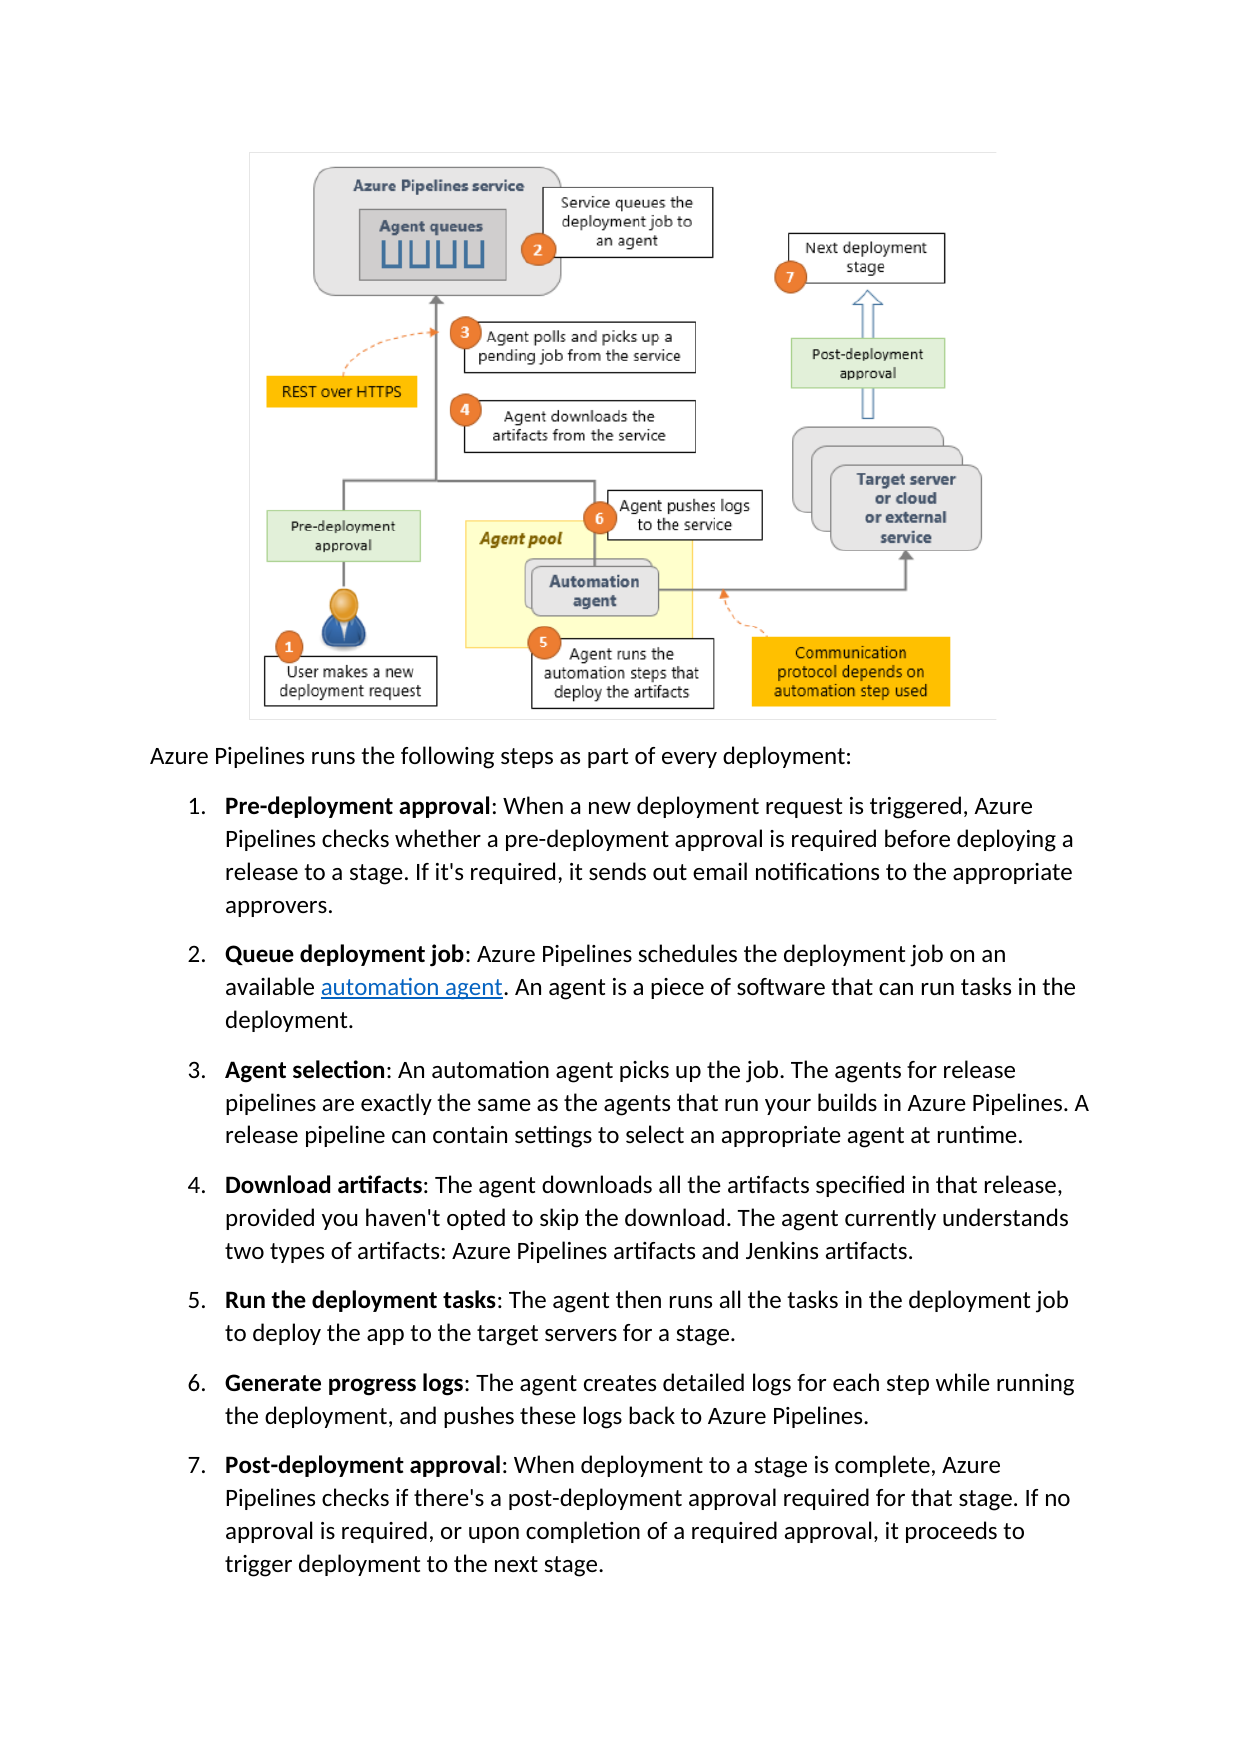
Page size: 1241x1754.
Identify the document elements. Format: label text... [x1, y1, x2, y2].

text Azure Pipelines runs the following steps as part of every deployment: [150, 740, 1090, 771]
list Download artifacts: The agent downloads all the artifacts specified in that release, provided you haven't opted to skip the download. The agent currently understands two types of artifacts: Azure Pipelines artifacts and Jenkins artifacts. [187, 1169, 1090, 1266]
list Pre-deployment approval: When a new deployment request is triggered, Azure Pipelines checks whether a pre-deployment approval is required before deploying a release to a stage. If it's required, it sends out email notifications to the appropriate approvers. [187, 790, 1090, 919]
list Post-deployment approval: When deployment to a stage is complete, Azure Pipelines checks if there's a post-deployment approval required for that stage. If no approval is required, or upon completion of a required approval, it proceeds to trigger deployment to the next stage. [187, 1449, 1090, 1579]
list Queue deployment job: Azure Pipelines schedules the deployment job on an available automation agent. An agent is a piece of software that can run tasks in the deployment. [187, 938, 1090, 1035]
list Agent selection: An automation agent picks up the job. The agents for release pipelines are exactly the same as the agents that run your builds in Azure Pipelines. A release pipeline can contain settings to select an appropriate agent at runtime. [187, 1054, 1090, 1150]
list Generate progress logs: The agent creates detailed logs for each step while running the deployment, and pushes these logs back to Azure Pipelines. [187, 1367, 1090, 1431]
list Run the deployment tasks: The agent then runs all the tasks in the deployment job to deploy the app to the target servers for a stage. [187, 1284, 1090, 1348]
picture [243, 150, 997, 722]
